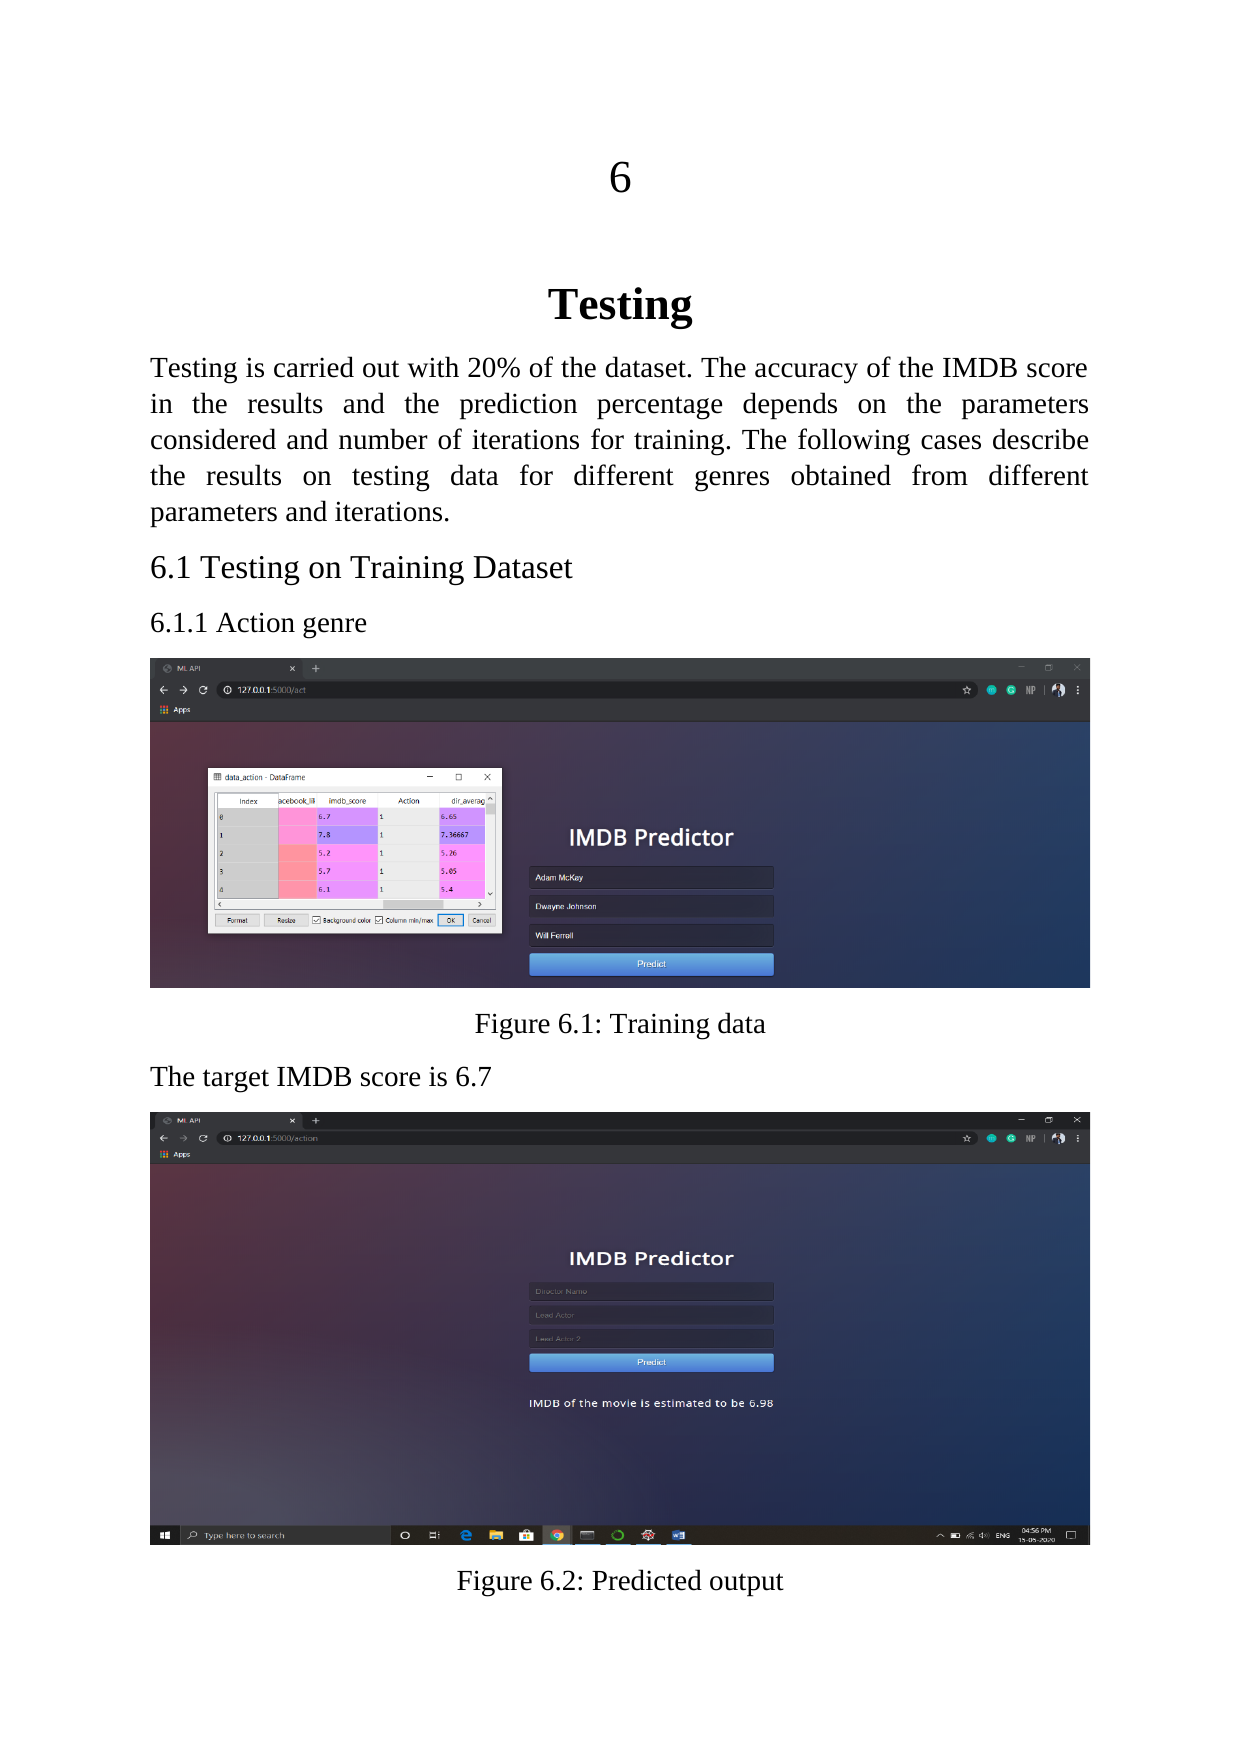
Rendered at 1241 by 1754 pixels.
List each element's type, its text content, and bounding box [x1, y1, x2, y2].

text Figure 6.2: Predicted output [150, 1563, 1090, 1597]
picture [150, 658, 1091, 988]
text Testing is carried out with 20% of the dataset. The accuracy of the IMDB score in the results and the prediction percentage depends on the parameters considered and number of iterations for training. The following cases describe the results on testing data for different genres obtained from different parameters and iterations. [150, 350, 1090, 528]
text Testing [150, 276, 1090, 329]
text 6.1.1 Action genre [150, 605, 1090, 639]
text The target IMDB score is 6.7 [150, 1059, 1090, 1093]
picture [150, 1112, 1091, 1545]
text 6.1 Testing on Training Dataset [150, 547, 1090, 586]
text 6 [150, 150, 1090, 203]
text Figure 6.1: Training data [150, 1007, 1090, 1040]
